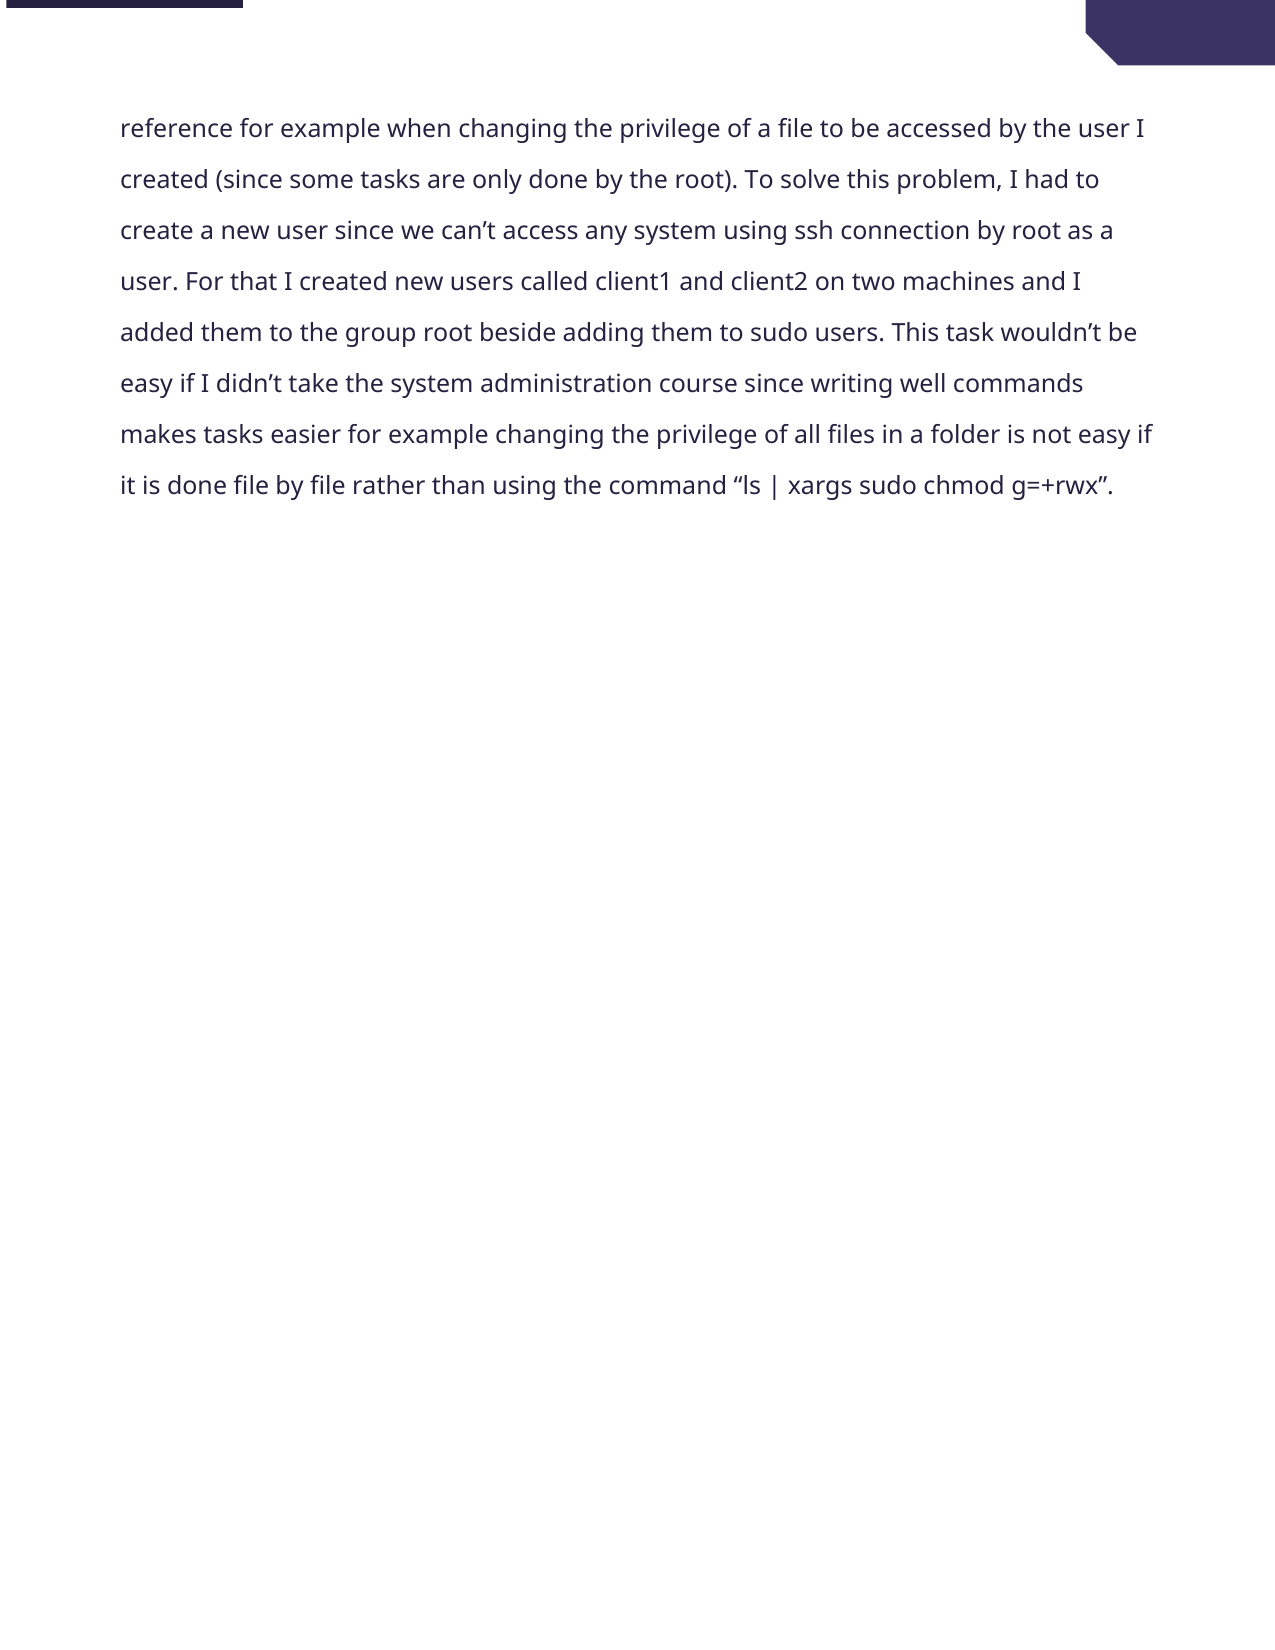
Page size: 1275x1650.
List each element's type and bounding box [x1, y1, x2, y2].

text [120, 110, 1155, 502]
